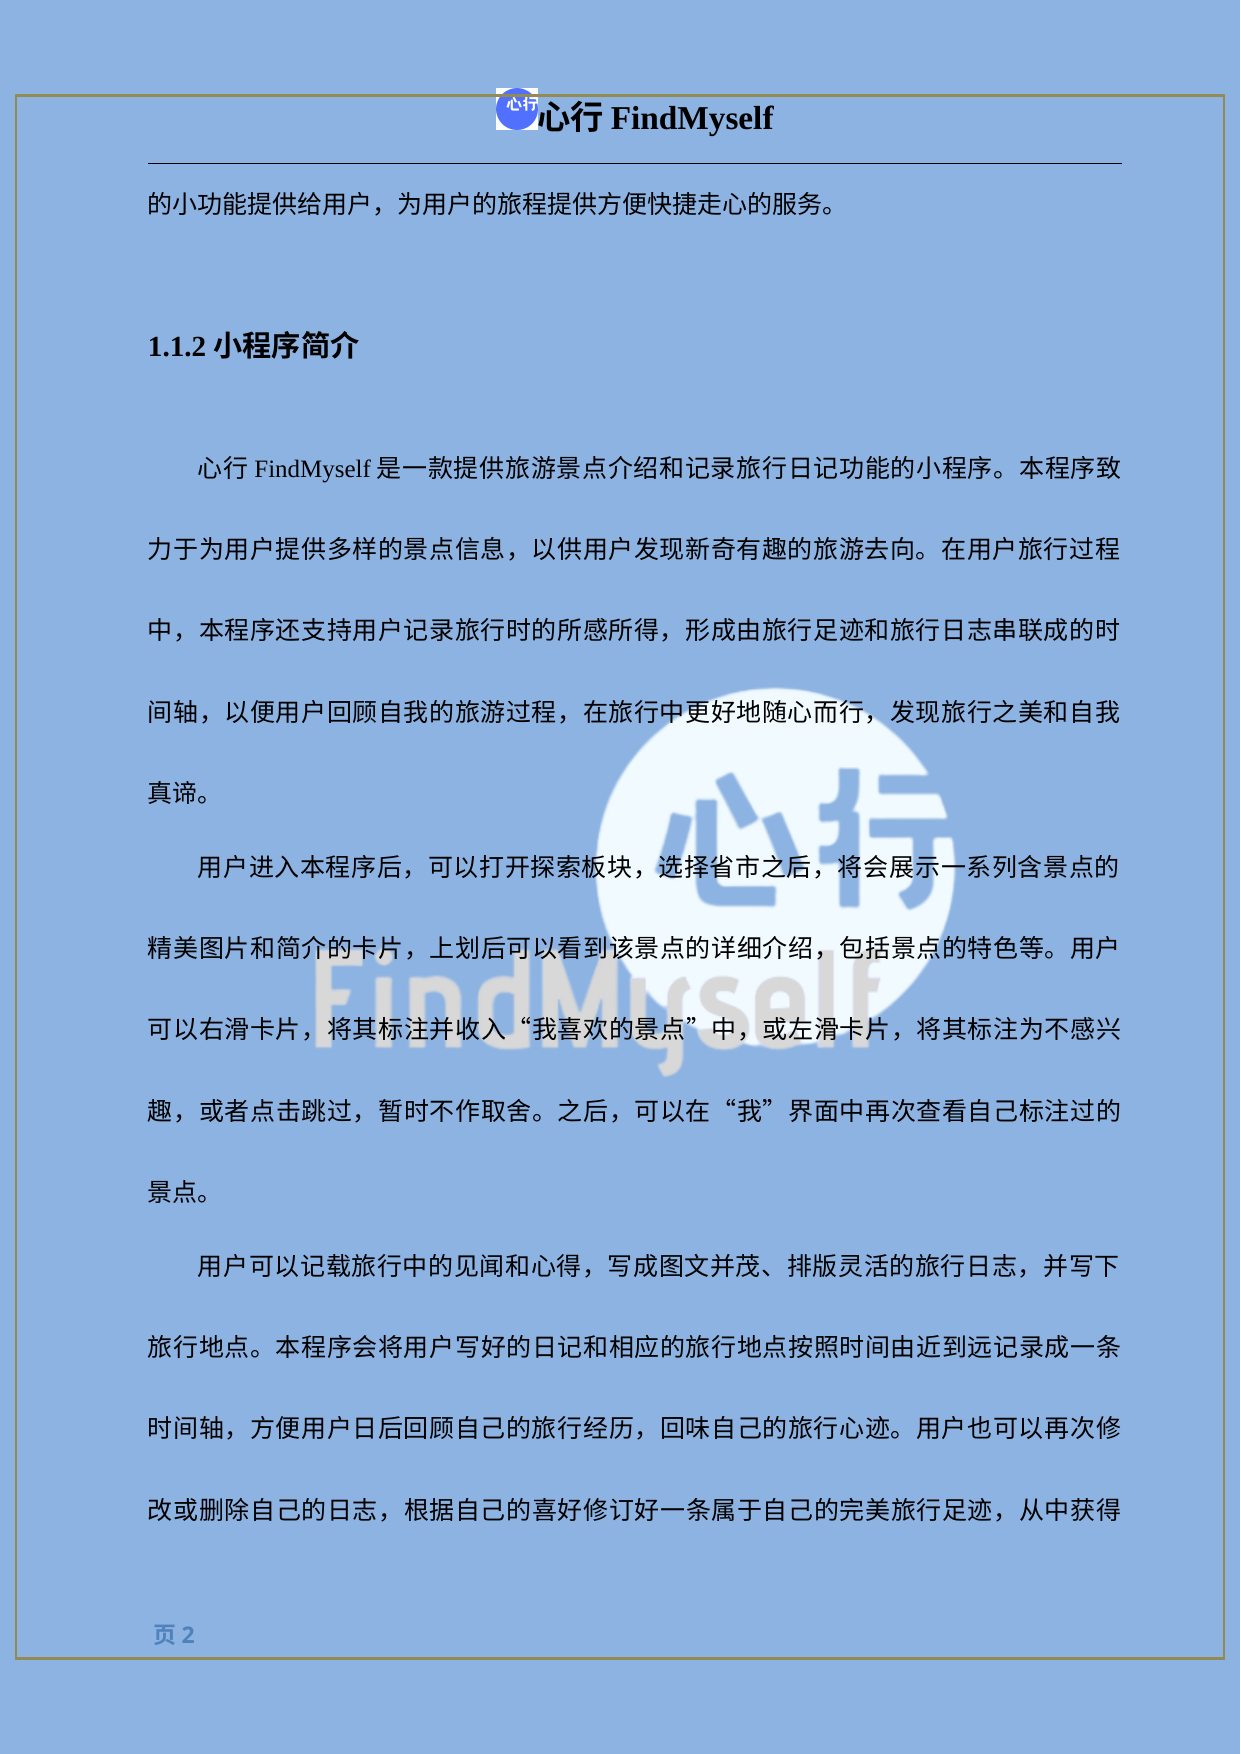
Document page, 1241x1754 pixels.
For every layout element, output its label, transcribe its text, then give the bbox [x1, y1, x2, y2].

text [148, 1232, 1122, 1541]
text 用户进入本程序后，可以打开探索板块，选择省市之后，将会展示一系列含景点的精美图片和简介的卡片，上划后可以看到该景点的详细介绍，包括景点的特色等。用户可以右滑卡片，将其标注并收入“我喜欢的景点”中，或左滑卡片，将其标注为不感兴趣，或者点击跳过，暂时不作取舍。之后，可以在“我”界面中再次查看自己标注过的景点。 [148, 833, 1122, 1223]
picture [496, 97, 538, 130]
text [148, 170, 1122, 235]
picture [496, 88, 538, 94]
text 心行FindMyself是一款提供旅游景点介绍和记录旅行日记功能的小程序。本程序致力于为用户提供多样的景点信息，以供用户发现新奇有趣的旅游去向。在用户旅行过程中，本程序还支持用户记录旅行时的所感所得，形成由旅行足迹和旅行日志串联成的时间轴，以便用户回顾自我的旅游过程，在旅行中更好地随心而行，发现旅行之美和自我真谛。 [148, 434, 1122, 824]
text 1.1.2 小程序简介 [148, 311, 1122, 376]
